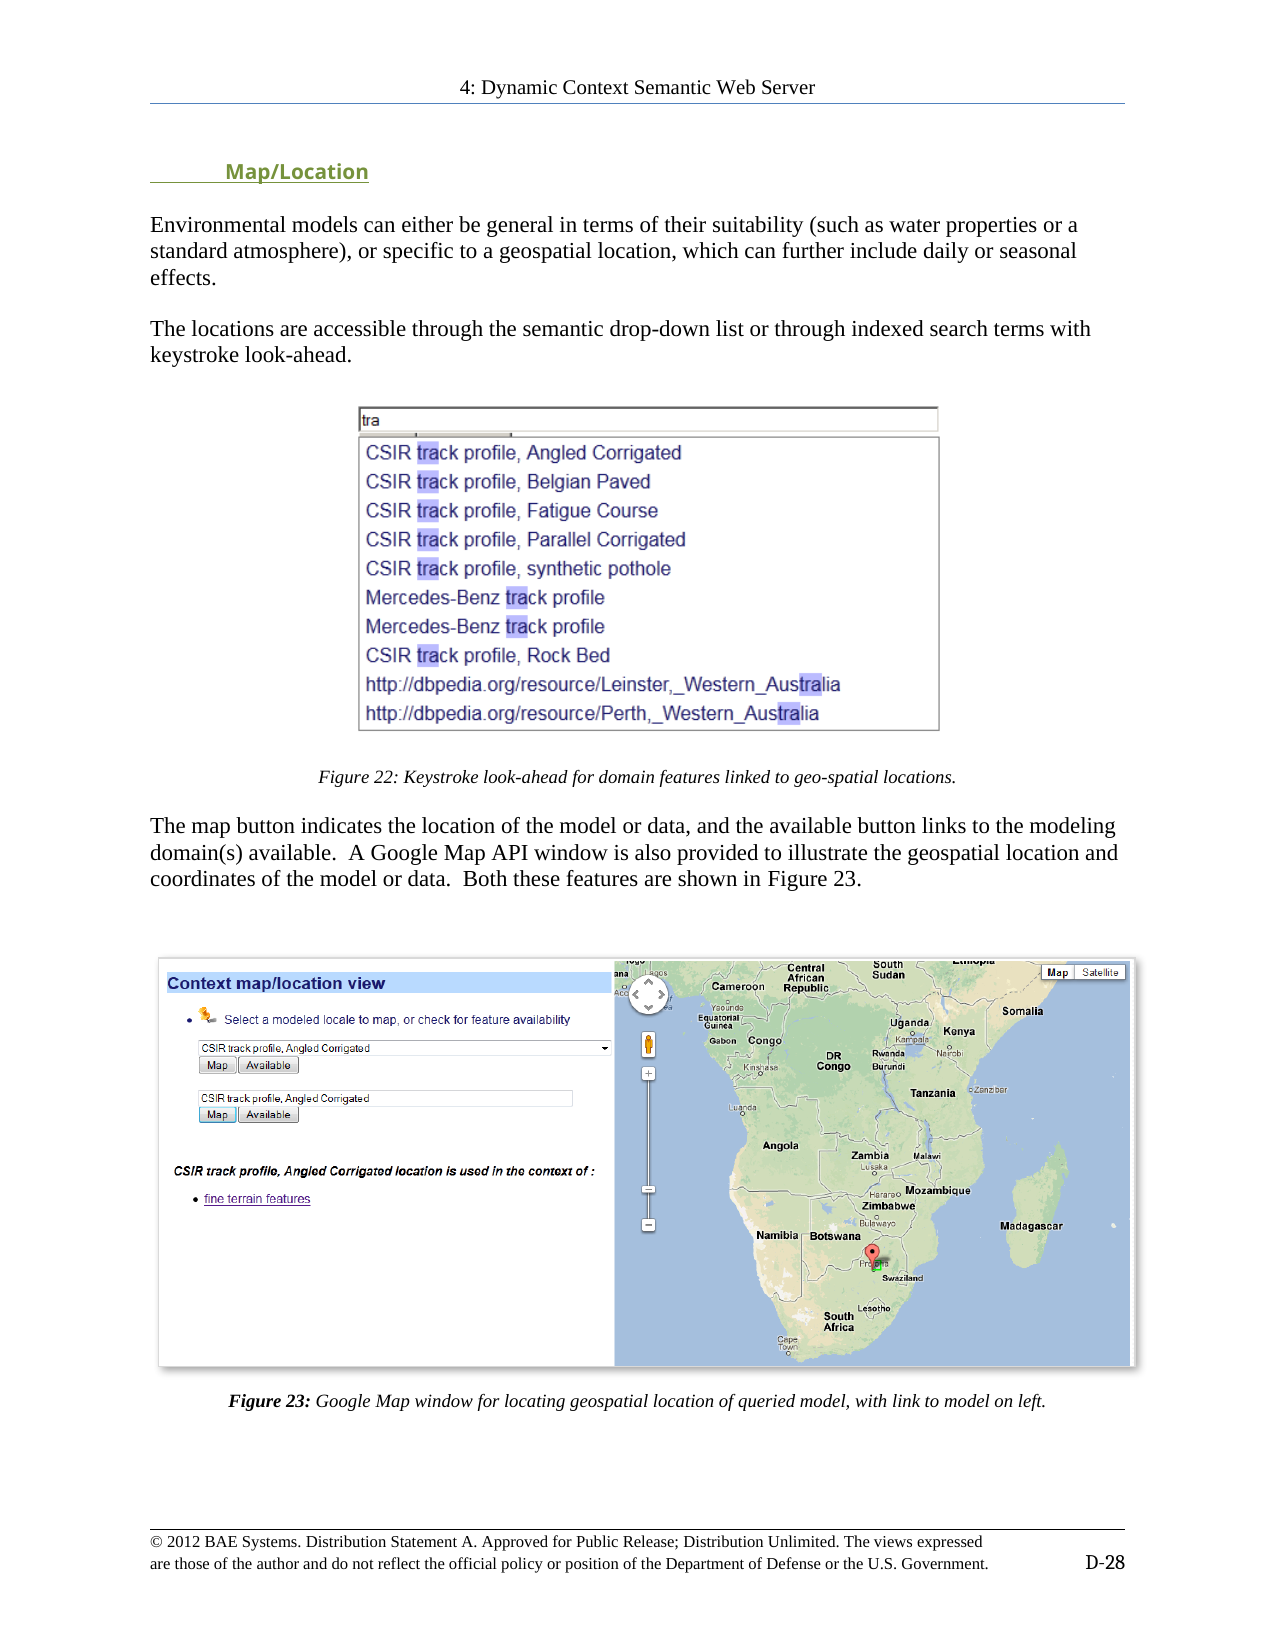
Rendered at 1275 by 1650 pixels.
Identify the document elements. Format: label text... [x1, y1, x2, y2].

text The locations are accessible through the semantic drop-down list or through indexed search terms with keystroke look-ahead. [150, 315, 1125, 368]
text The map button indicates the location of the model or data, and the available button links to the modeling domain(s) available. A Google Map API window is also provided to illustrate the geospatial location and coordinates of the model or data. Both these features are shown in Figure 23. [150, 812, 1125, 892]
text Figure 23: Google Map window for locating geospatial location of queried model, with link to model on left. [225, 1390, 1050, 1411]
subtitle Map/Location [150, 157, 1125, 186]
text Environmental models can either be general in terms of their suitability (such as water properties or a standard atmosphere), or specific to a geospatial location, which can further include daily or seasonal effects. [150, 211, 1125, 290]
picture [159, 959, 1134, 1366]
